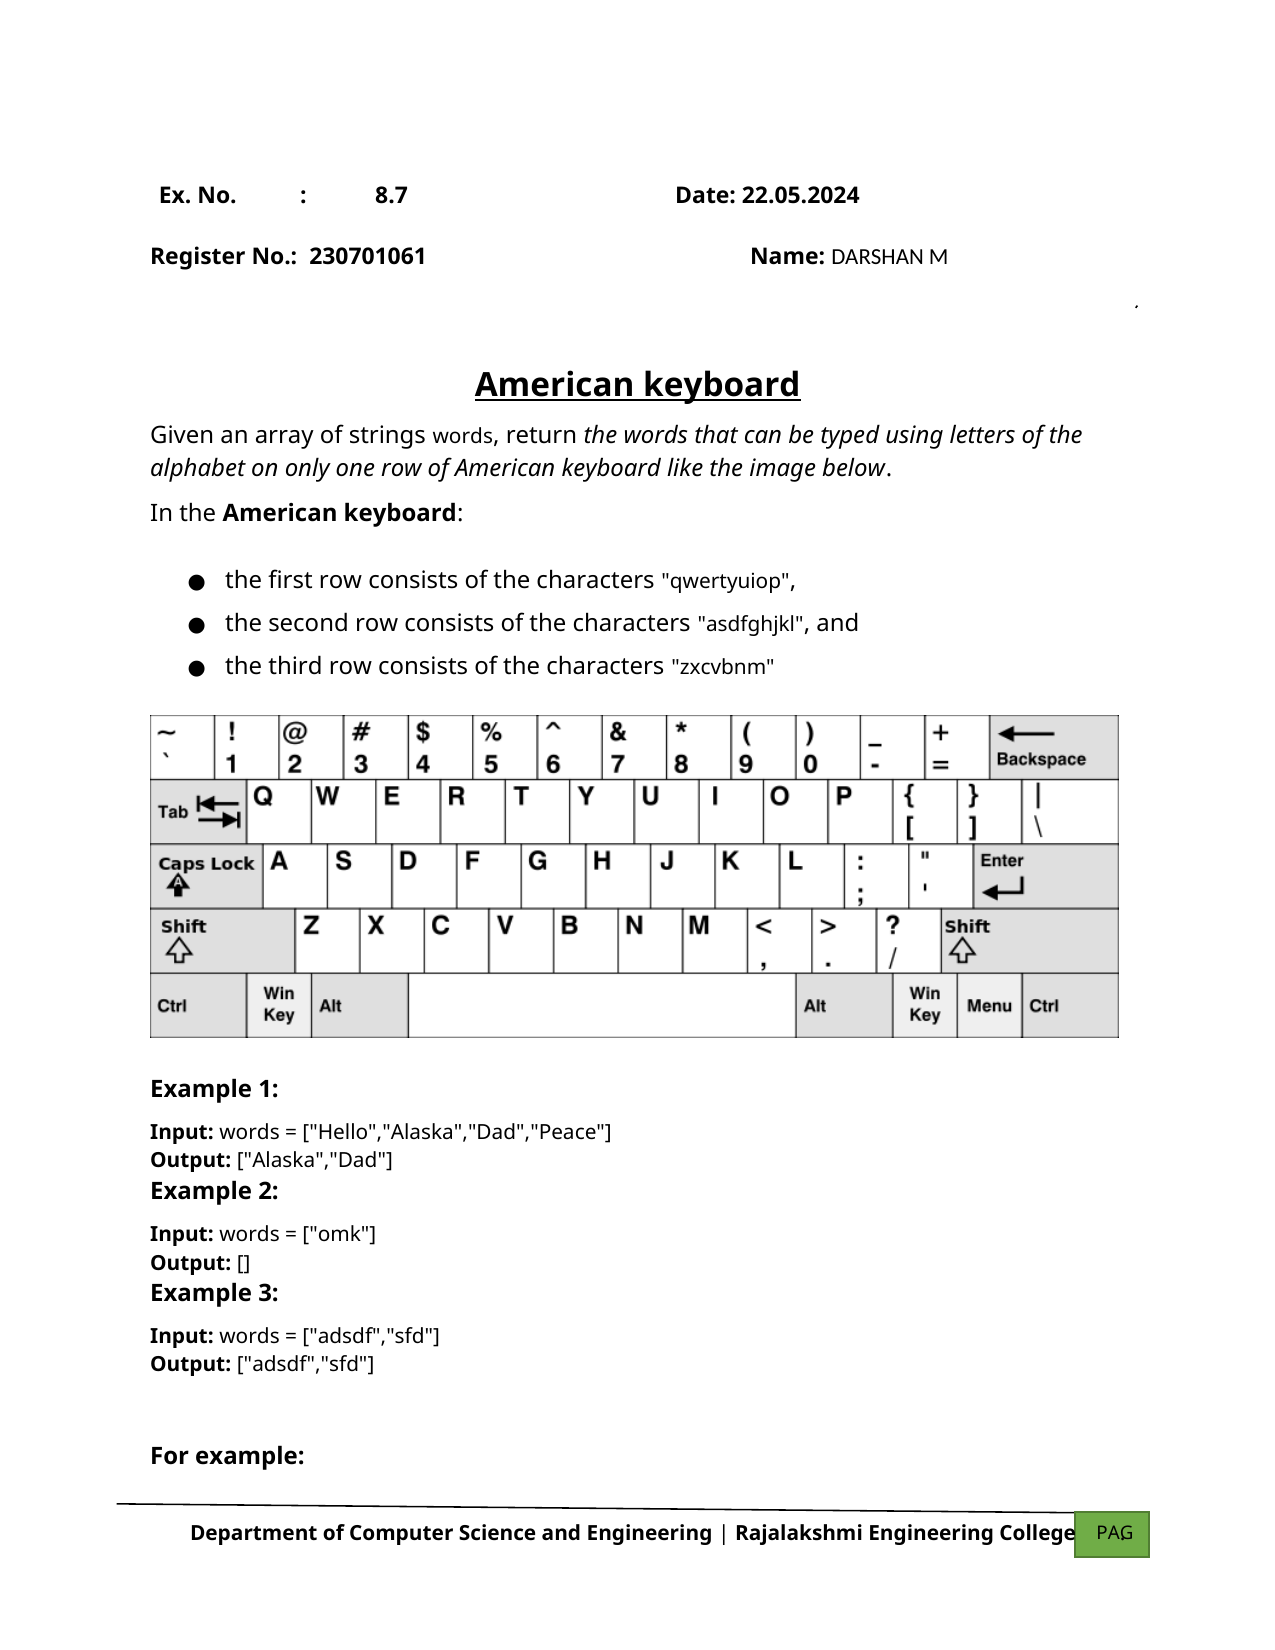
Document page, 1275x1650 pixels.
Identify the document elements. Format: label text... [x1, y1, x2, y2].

picture [150, 715, 1119, 1038]
text Given an array of strings words, return the words that can be typed using letters of the alphabet on only one row of American keyboard like the image below. [150, 418, 1125, 483]
text Output: [] [150, 1248, 1125, 1276]
list the second row consists of the characters "asdfghjkl", and [187, 601, 1125, 643]
text Input: words = ["omk"] [150, 1219, 1125, 1248]
text Output: ["Alaska","Dad"] [150, 1146, 1125, 1174]
text Example 2: [150, 1174, 1125, 1207]
text Register No.: 230701061 Name: DARSHAN M [150, 239, 1125, 271]
text American keyboard [150, 360, 1125, 406]
text In the American keyboard: [150, 496, 1125, 529]
text Example 3: [150, 1276, 1125, 1309]
list the first row consists of the characters "qwertyuiop", [187, 558, 1125, 601]
text Input: words = ["Hello","Alaska","Dad","Peace"] [150, 1117, 1125, 1146]
list the third row consists of the characters "zxcvbnm" [187, 643, 1125, 686]
text Ex. No. : 8.7 Date: 22.05.2024 [150, 179, 1125, 210]
text Output: ["adsdf","sfd"] [150, 1349, 1125, 1378]
text Input: words = ["adsdf","sfd"] [150, 1321, 1125, 1349]
text For example: [150, 1439, 1125, 1471]
text Example 1: [150, 1072, 1125, 1105]
